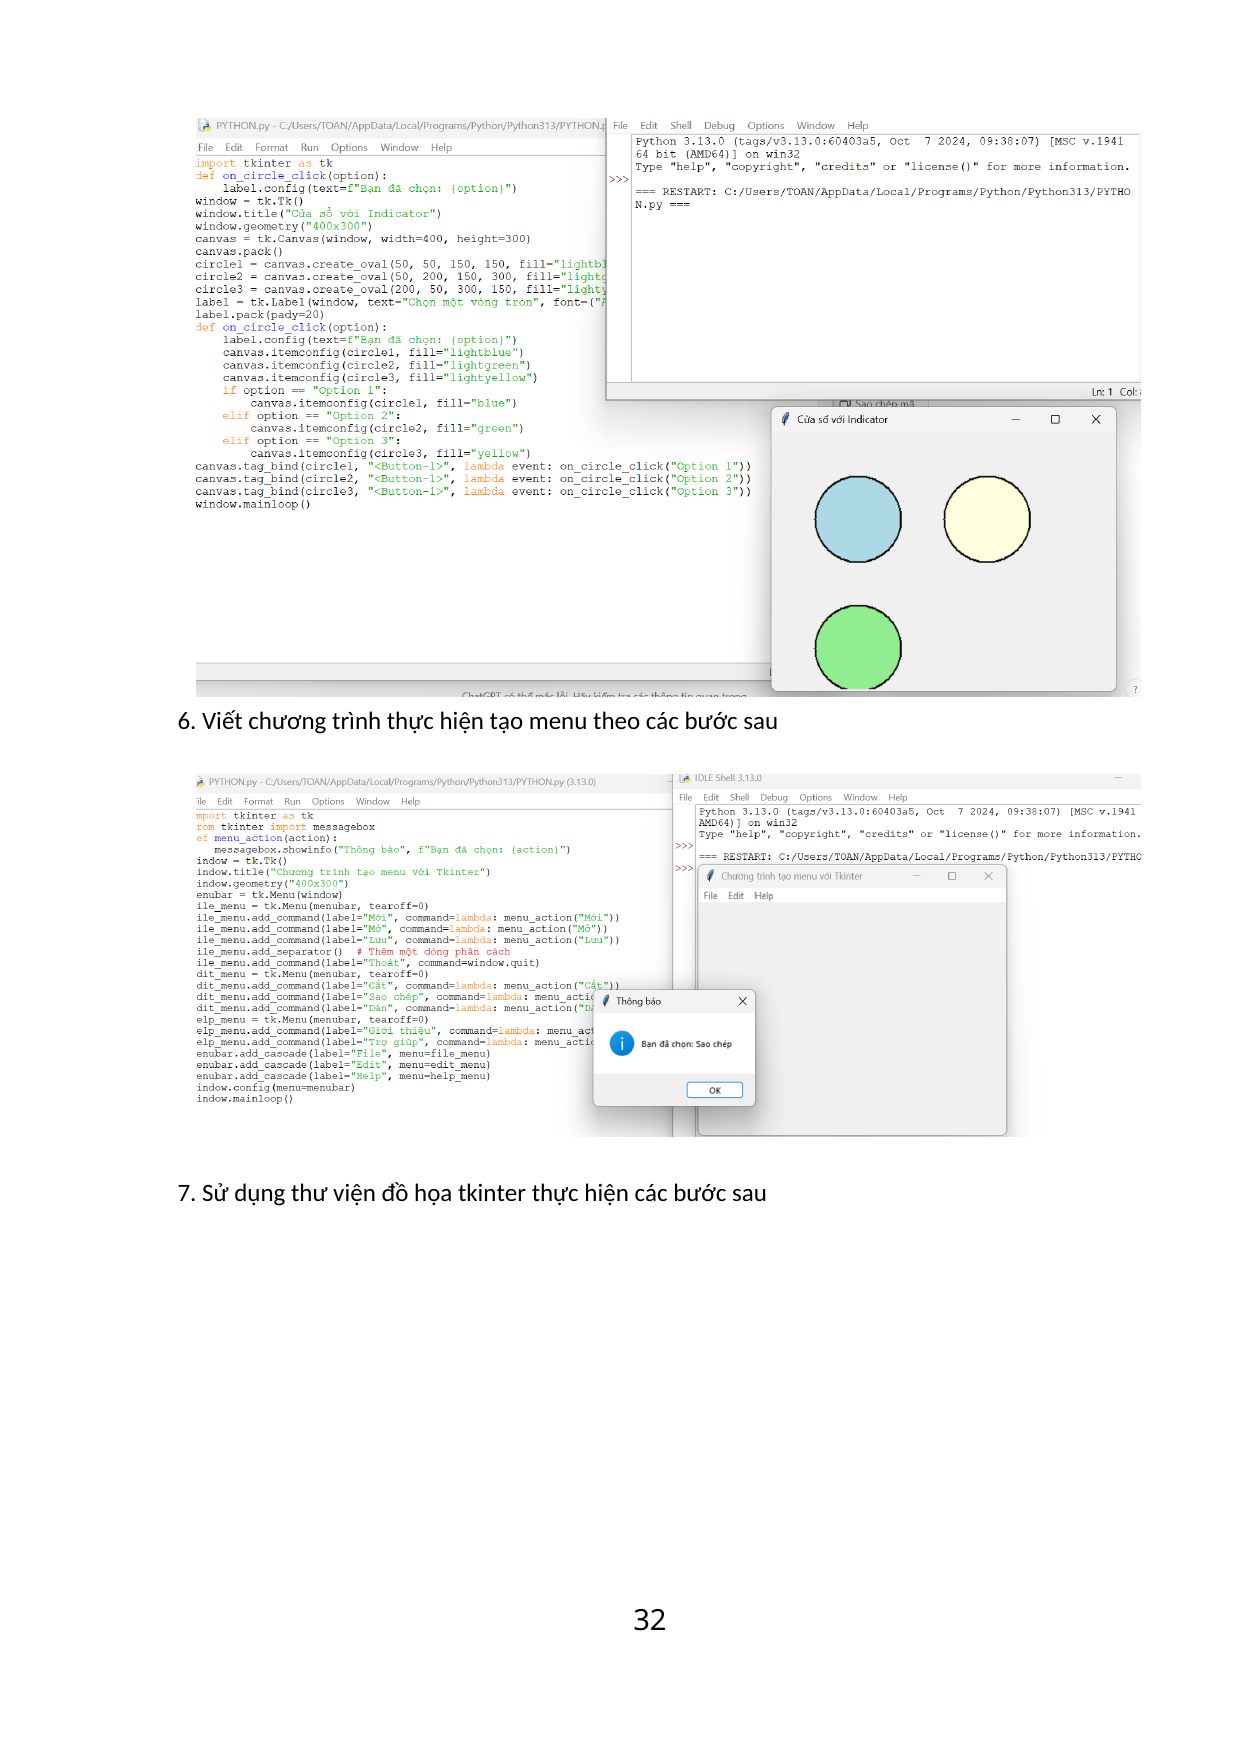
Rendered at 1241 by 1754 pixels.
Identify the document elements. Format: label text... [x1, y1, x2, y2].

text 7. Sử dụng thư viện đồ họa tkinter thực hiện các bước sau [177, 1178, 1122, 1208]
text 6. Viết chương trình thực hiện tạo menu theo các bước sau [177, 118, 1122, 736]
